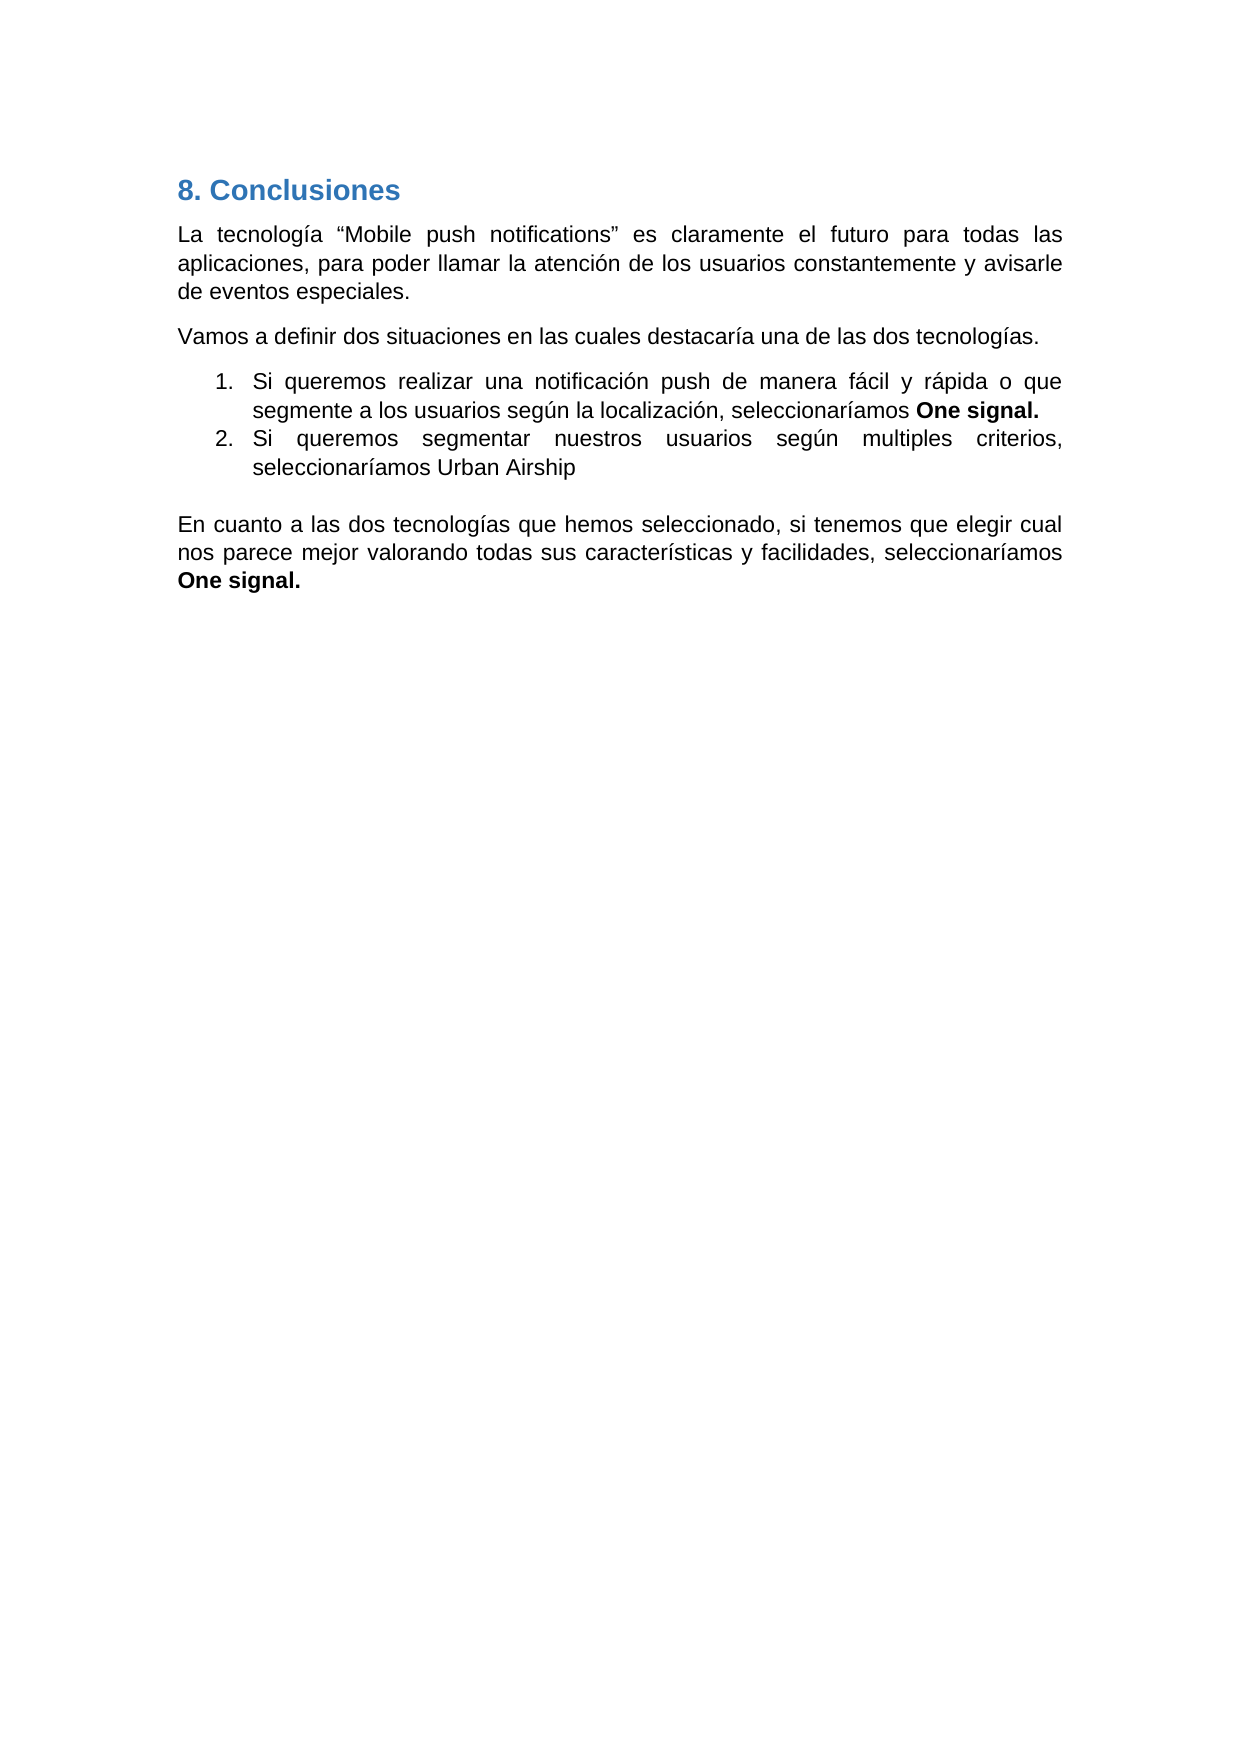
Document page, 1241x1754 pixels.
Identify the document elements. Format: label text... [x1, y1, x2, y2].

text Vamos a definir dos situaciones en las cuales destacaría una de las dos tecnologías. [177, 323, 1063, 349]
list En cuanto a las dos tecnologías que hemos seleccionado, si tenemos que elegir cual nos parece mejor valorando todas sus características y facilidades, seleccionaríamos One signal. [177, 511, 1063, 594]
list Si queremos segmentar nuestros usuarios según multiples criterios, seleccionaríamos Urban Airship [215, 425, 1063, 480]
list Si queremos realizar una notificación push de manera fácil y rápida o que segmente a los usuarios según la localización, seleccionaríamos One signal. [215, 368, 1063, 423]
subtitle 8. Conclusiones [177, 173, 1063, 206]
text La tecnología “Mobile push notifications” es claramente el futuro para todas las aplicaciones, para poder llamar la atención de los usuarios constantemente y avisarle de eventos especiales. [177, 221, 1063, 304]
